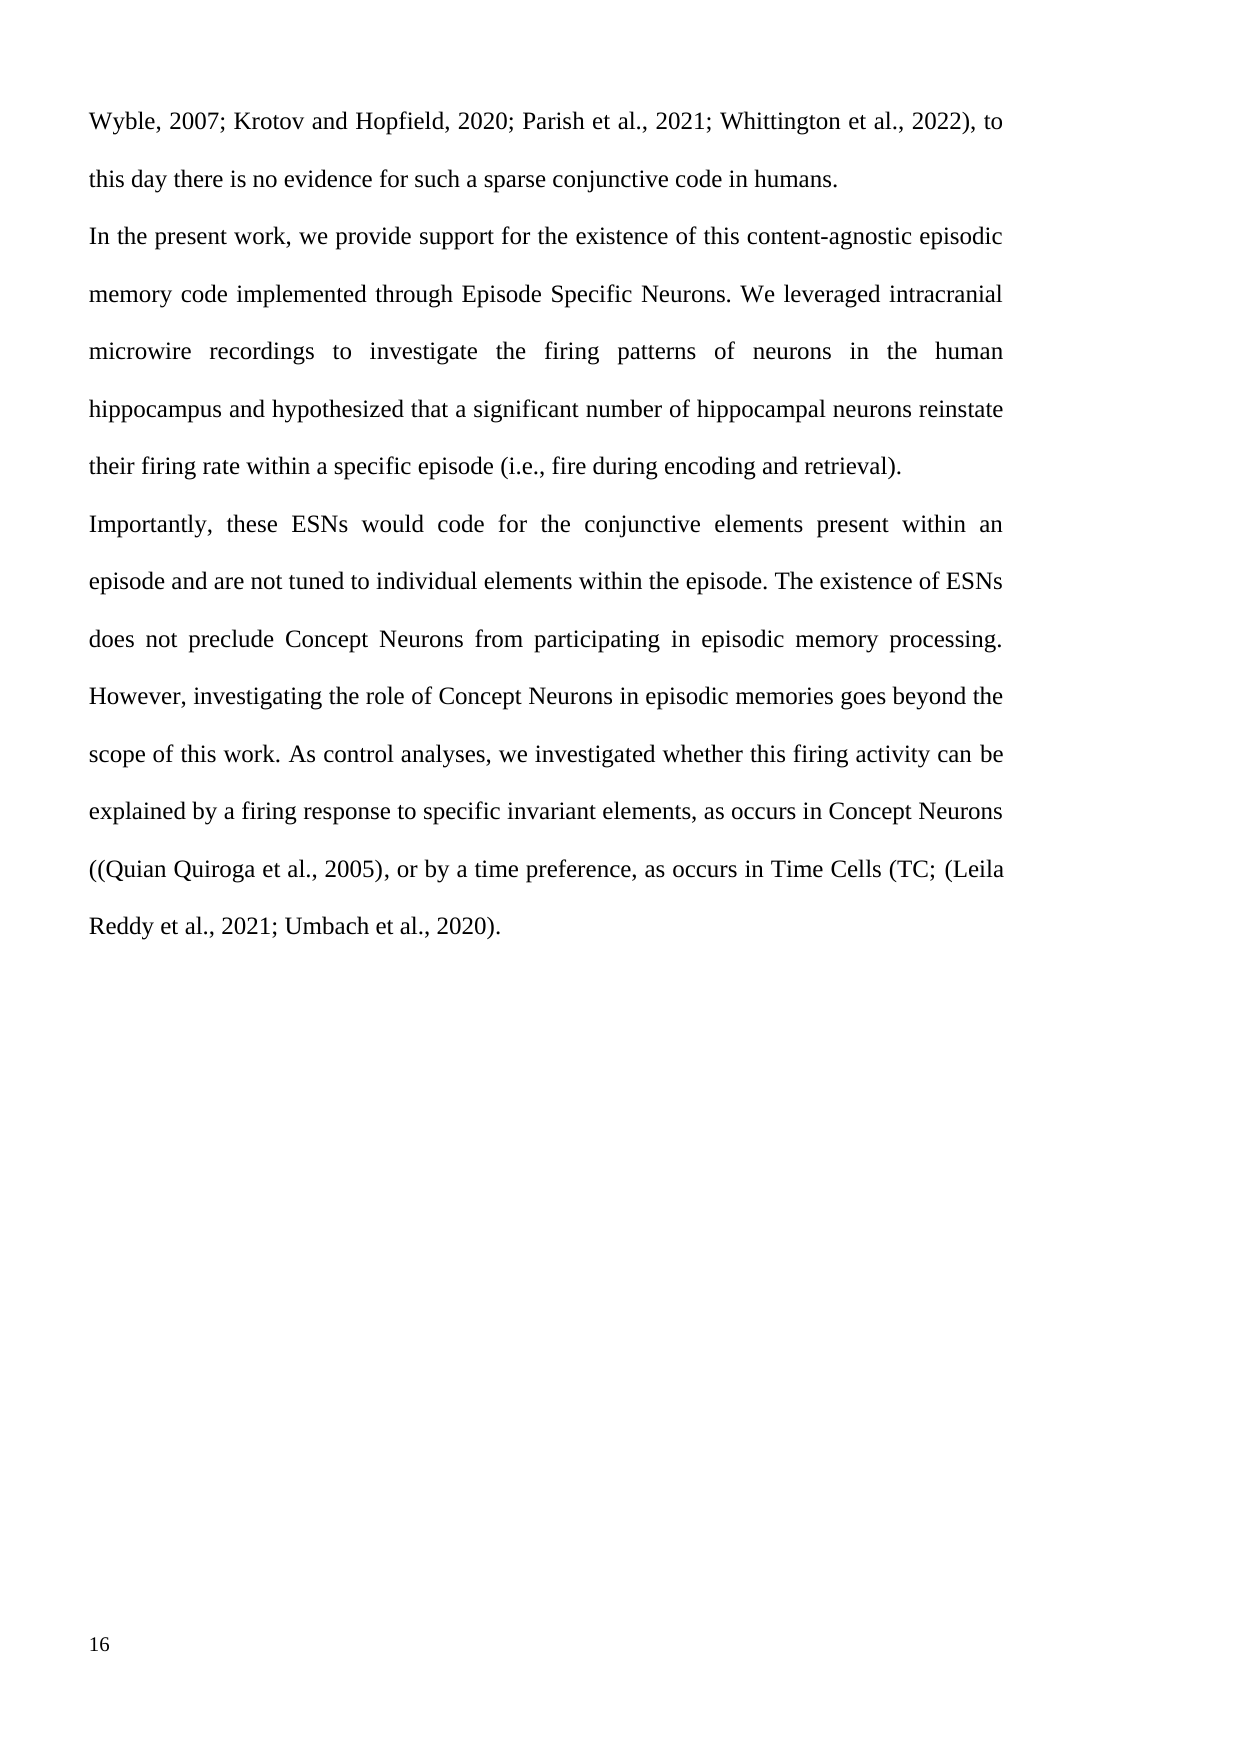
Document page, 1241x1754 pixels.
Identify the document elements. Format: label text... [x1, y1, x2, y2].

text Importantly, these ESNs would code for the conjunctive elements present within an episode and are not tuned to individual elements within the episode. The existence of ESNs does not preclude Concept Neurons from participating in episodic memory processing. However, investigating the role of Concept Neurons in episodic memories goes beyond the scope of this work. As control analyses, we investigated whether this firing activity can be explained by a firing response to specific invariant elements, as occurs in Concept Neurons ((Quian Quiroga et al., 2005), or by a time preference, as occurs in Time Cells (TC; (Leila Reddy et al., 2021; Umbach et al., 2020). [89, 509, 1004, 940]
text In the present work, we provide support for the existence of this content-agnostic episodic memory code implemented through Episode Specific Neurons. We leveraged intracranial microwire recordings to investigate the firing patterns of neurons in the human hippocampus and hypothesized that a significant number of hippocampal neurons reinstate their firing rate within a specific episode (i.e., fire during encoding and retrieval). [89, 221, 1004, 480]
